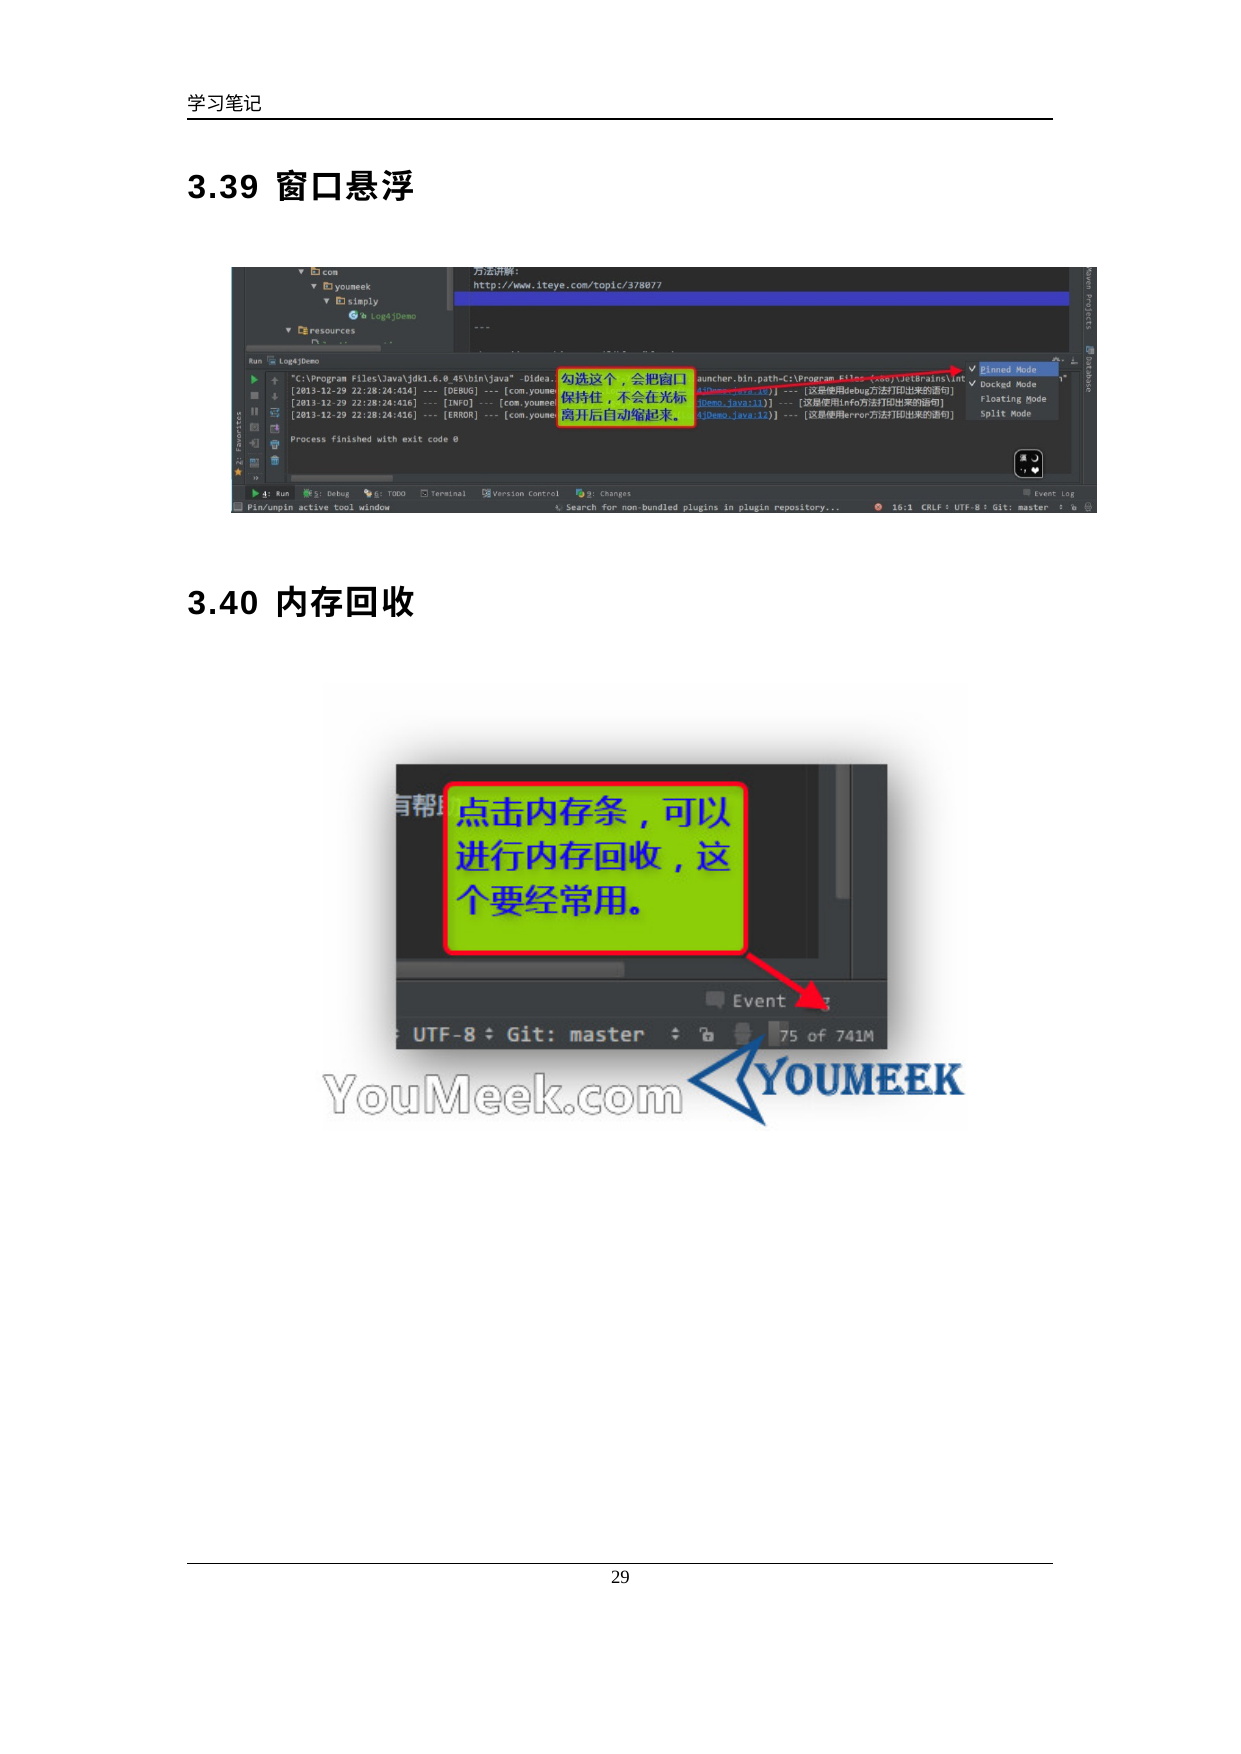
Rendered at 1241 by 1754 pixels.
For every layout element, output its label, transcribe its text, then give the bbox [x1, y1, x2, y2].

subtitle 内存回收 [187, 568, 1053, 633]
picture [231, 267, 1097, 513]
picture [315, 683, 969, 1131]
subtitle 窗口悬浮 [187, 152, 1053, 217]
